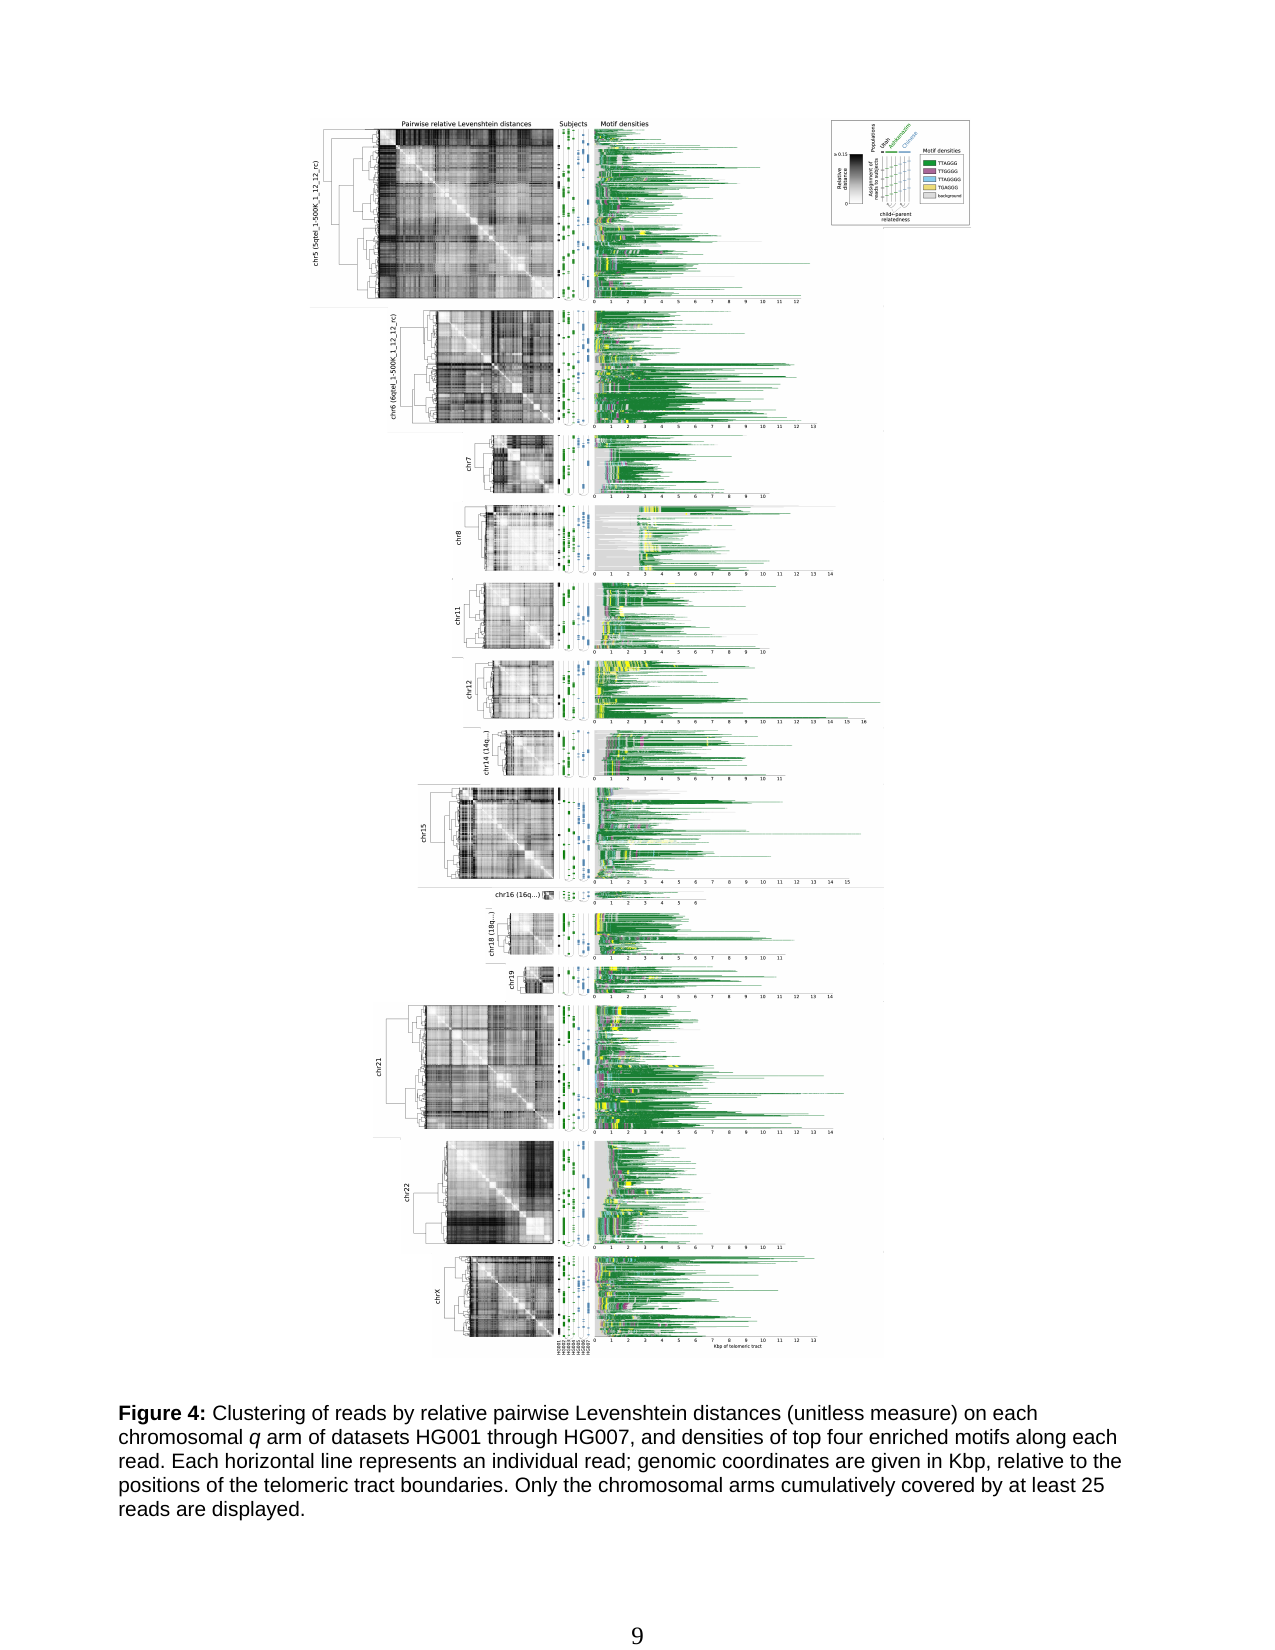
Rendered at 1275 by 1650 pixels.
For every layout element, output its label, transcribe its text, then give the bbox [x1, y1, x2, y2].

text Figure 4: Clustering of reads by relative pairwise Levenshtein distances (unitless measure) on each chromosomal q arm of datasets HG001 through HG007, and densities of top four enriched motifs along each read. Each horizontal line represents an individual read; genomic coordinates are given in Kbp, relative to the positions of the telomeric tract boundaries. Only the chromosomal arms cumulatively covered by at least 25 reads are displayed. [118, 1401, 1157, 1521]
